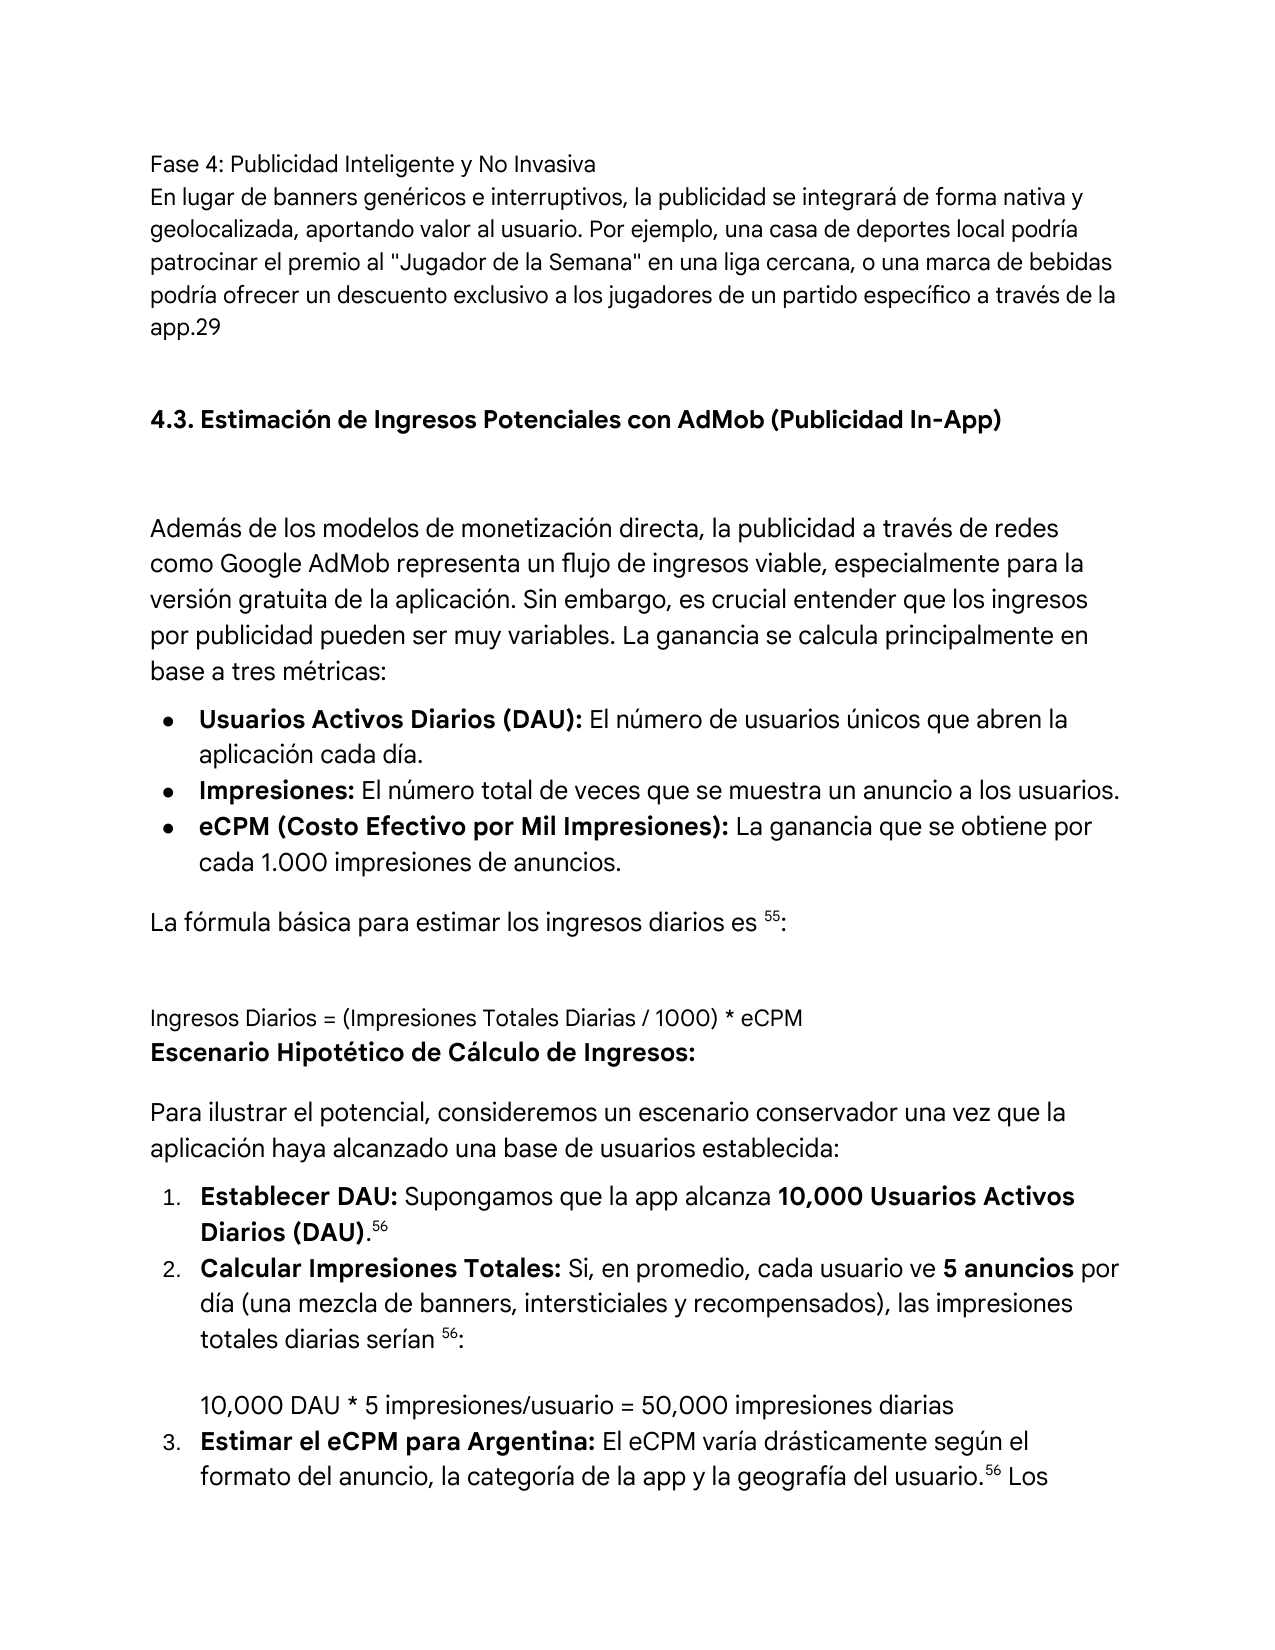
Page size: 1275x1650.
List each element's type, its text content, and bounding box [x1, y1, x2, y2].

list Establecer DAU: Supongamos que la app alcanza 10,000 Usuarios Activos Diarios (DAU).56 [162, 1182, 1125, 1249]
text Fase 4: Publicidad Inteligente y No Invasiva [150, 150, 1125, 179]
text Además de los modelos de monetización directa, la publicidad a través de redes como Google AdMob representa un flujo de ingresos viable, especialmente para la versión gratuita de la aplicación. Sin embargo, es crucial entender que los ingresos por publicidad pueden ser muy variables. La ganancia se calcula principalmente en base a tres métricas: [150, 513, 1125, 687]
list Usuarios Activos Diarios (DAU): El número de usuarios únicos que abren la aplicación cada día. [161, 704, 1125, 771]
text La fórmula básica para estimar los ingresos diarios es 55: [150, 908, 1125, 939]
text Escenario Hipotético de Cálculo de Ingresos: [150, 1037, 1125, 1068]
text Ingresos Diarios = (Impresiones Totales Diarias / 1000) * eCPM [150, 1004, 1125, 1033]
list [162, 1426, 1125, 1493]
text Para ilustrar el potencial, consideremos un escenario conservador una vez que la aplicación haya alcanzado una base de usuarios establecida: [150, 1098, 1125, 1165]
text En lugar de banners genéricos e interruptivos, la publicidad se integrará de forma nativa y geolocalizada, aportando valor al usuario. Por ejemplo, una casa de deportes local podría patrocinar el premio al "Jugador de la Semana" en una liga cercana, o una marca de bebidas podría ofrecer un descuento exclusivo a los jugadores de un partido específico a través de la app.29 [150, 183, 1125, 342]
list Calcular Impresiones Totales: Si, en promedio, cada usuario ve 5 anuncios por día (una mezcla de banners, intersticiales y recompensados), las impresiones totales diarias serían 56: 10,000 DAU * 5 impresiones/usuario = 50,000 impresiones diarias [162, 1253, 1125, 1422]
subtitle 4.3. Estimación de Ingresos Potenciales con AdMob (Publicidad In-App) [150, 404, 1125, 435]
list Impresiones: El número total de veces que se muestra un anuncio a los usuarios. [161, 776, 1125, 807]
list eCPM (Costo Efectivo por Mil Impresiones): La ganancia que se obtiene por cada 1.000 impresiones de anuncios. [161, 811, 1125, 878]
